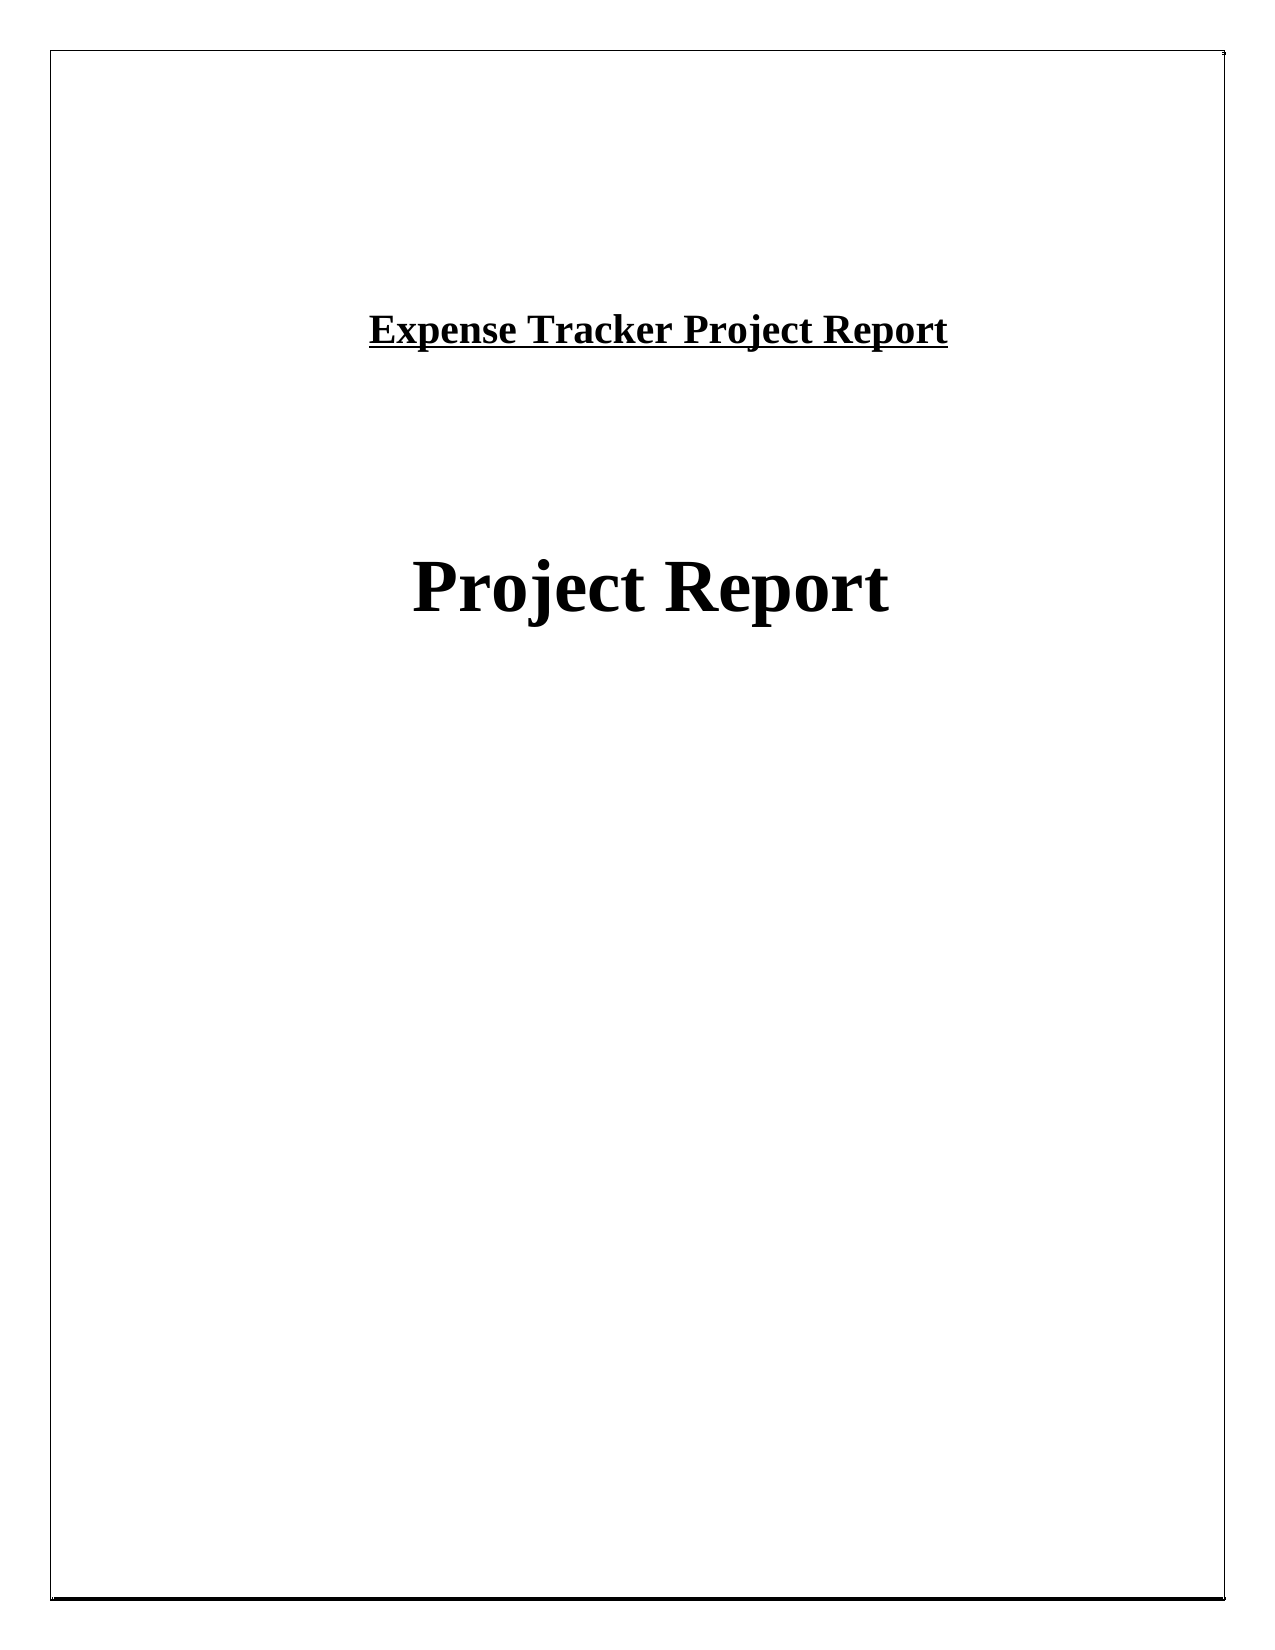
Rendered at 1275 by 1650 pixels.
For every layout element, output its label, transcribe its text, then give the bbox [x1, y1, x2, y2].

text Project Report [150, 541, 1125, 627]
text Expense Tracker Project Report [150, 304, 1125, 352]
